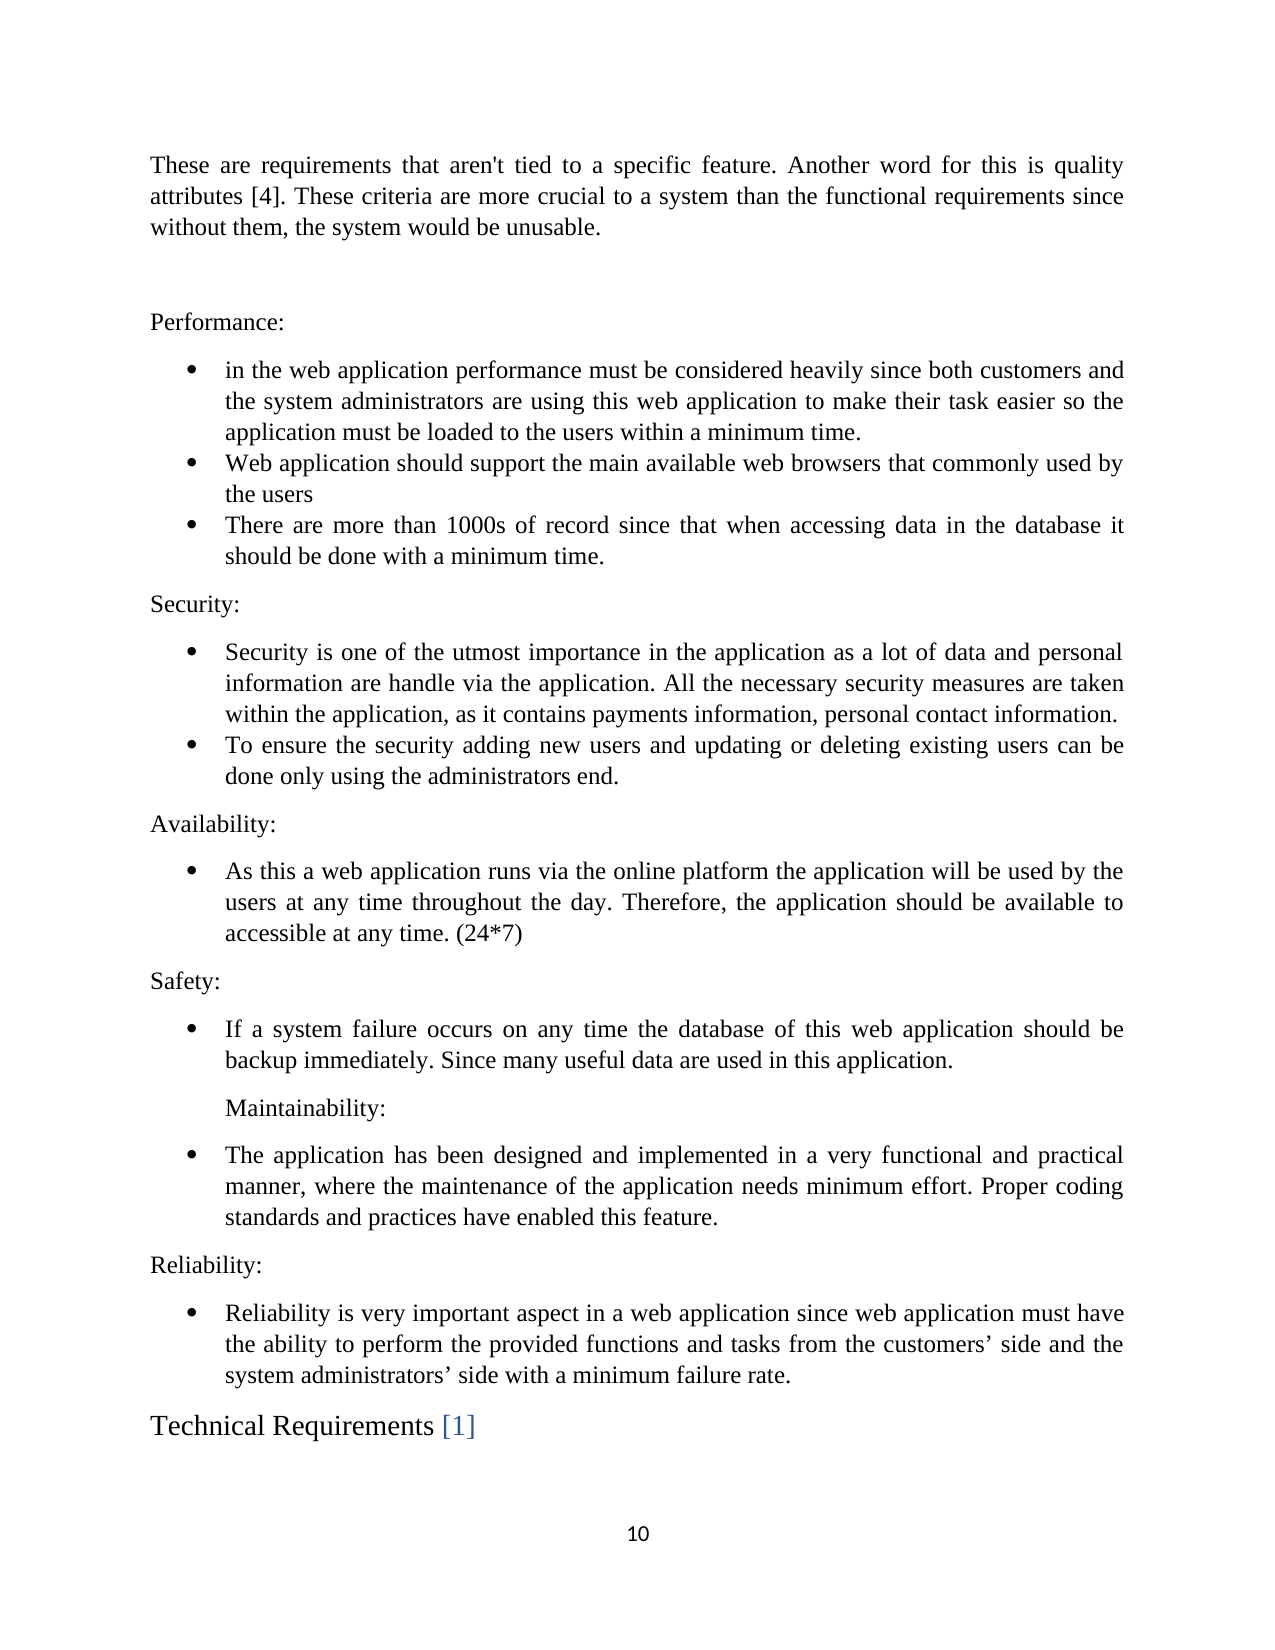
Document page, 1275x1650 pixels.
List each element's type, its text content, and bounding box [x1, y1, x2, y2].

text Performance: [150, 532, 1125, 561]
list in the web application performance must be considered heavily since both customers and the system administrators are using this web application to make their task easier so the application must be loaded to the users within a minimum time. [187, 579, 1125, 670]
list The application has been designed and implemented in a very functional and practical manner, where the maintenance of the application needs minimum effort. Proper coding standards and practices have enabled this feature. [187, 1365, 1125, 1456]
list If a system failure occurs on any time the database of this web application should be backup immediately. Since many useful data are used in this application. [187, 1238, 1125, 1298]
text Maintainability: [225, 1317, 1125, 1346]
list There are more than 1000s of record since that when accessing data in the database it should be done with a minimum time. [187, 735, 1125, 794]
list As this a web application runs via the online platform the application will be used by the users at any time throughout the day. Therefore, the application should be available to accessible at any time. (24*7) [187, 1081, 1125, 1172]
text Availability: [150, 1033, 1125, 1062]
list Security is one of the utmost importance in the application as a lot of data and personal information are handle via the application. All the necessary security measures are taken within the application, as it contains payments information, personal contact information. [187, 861, 1125, 952]
text These are requirements that aren't tied to a specific feature. Another word for this is quality attributes . These criteria are more crucial to a system than the functional requirements since without them, the system would be unusable. [150, 374, 1125, 465]
text Safety: [150, 1191, 1125, 1219]
text Security: [150, 813, 1125, 842]
list Web application should support the main available web browsers that commonly used by the users [187, 673, 1125, 732]
subtitle Non-functional Requirements [150, 293, 1125, 327]
list To ensure the security adding new users and updating or deleting existing users can be done only using the administrators end. [187, 954, 1125, 1014]
